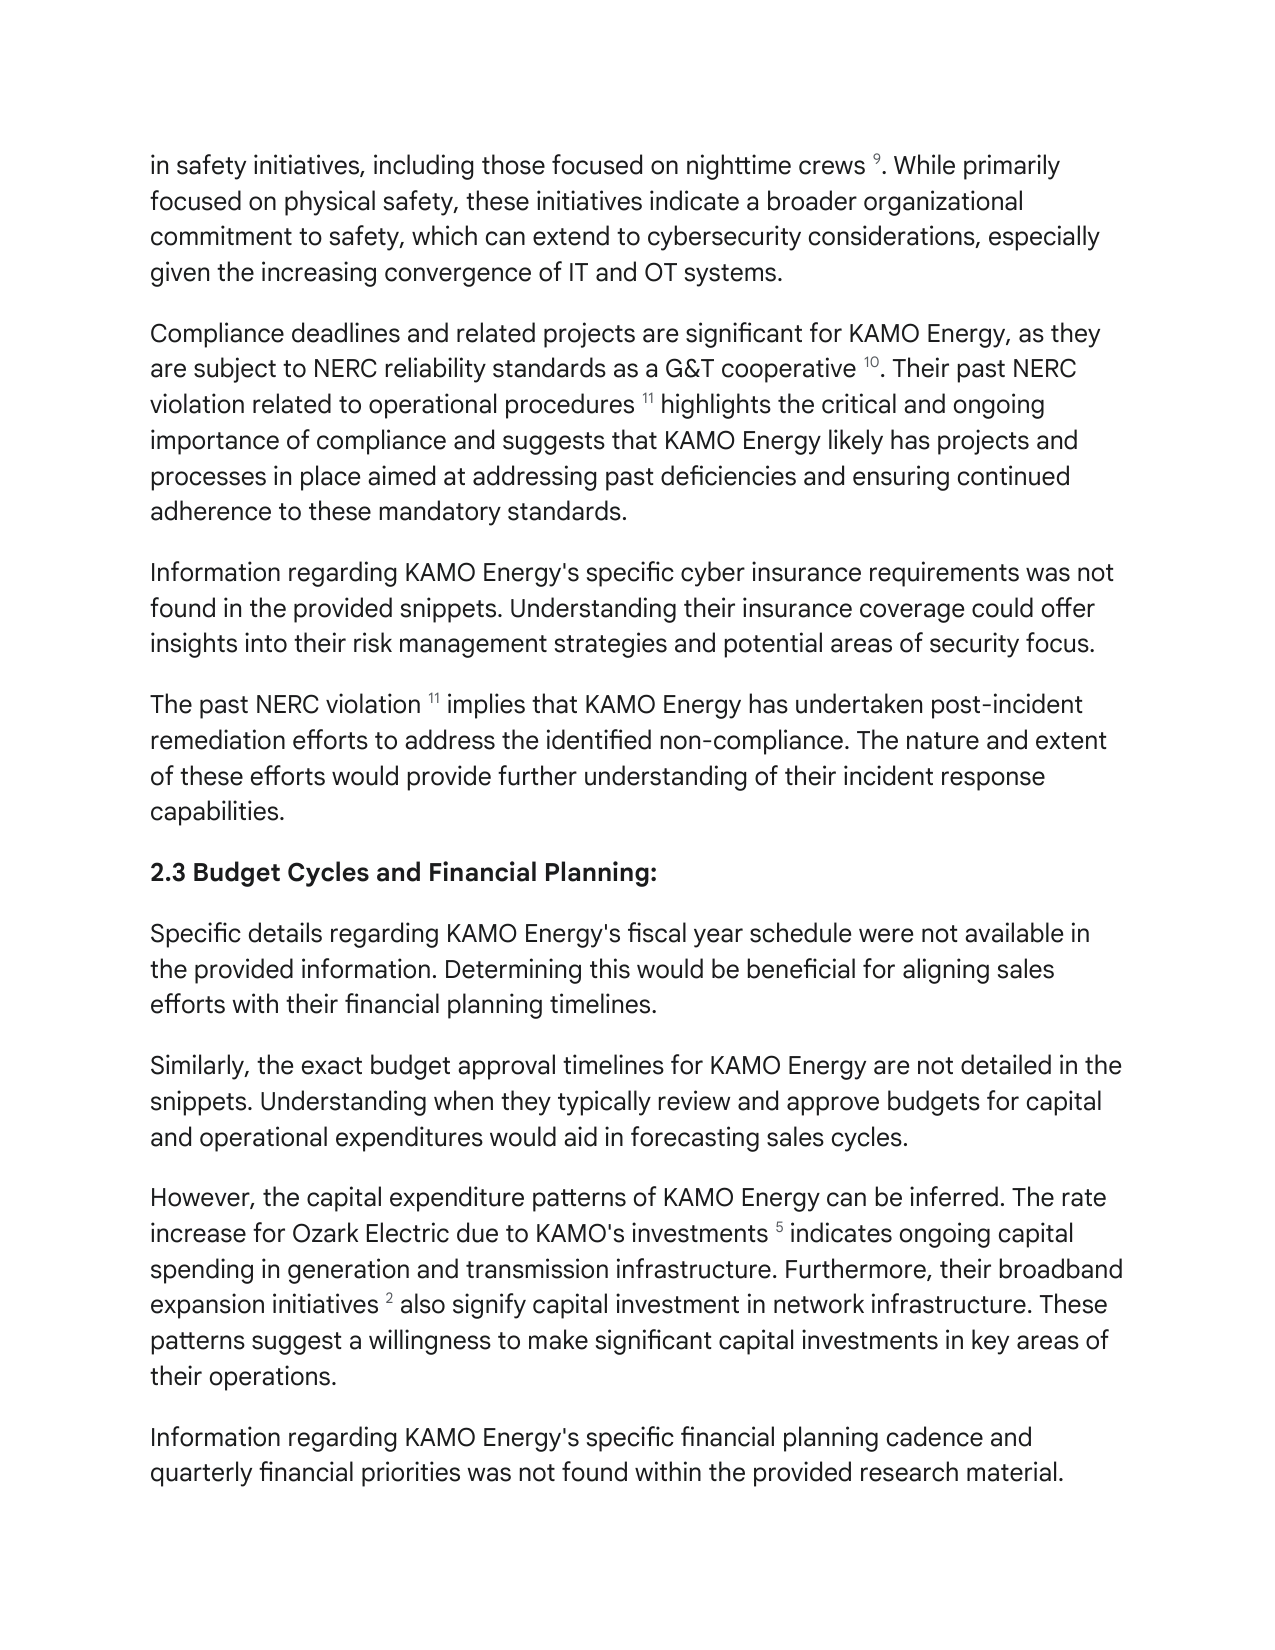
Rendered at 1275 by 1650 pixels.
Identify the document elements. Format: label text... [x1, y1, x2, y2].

text However, the capital expenditure patterns of KAMO Energy can be inferred. The rate increase for Ozark Electric due to KAMO's investments 5 indicates ongoing capital spending in generation and transmission infrastructure. Furthermore, their broadband expansion initiatives 2 also signify capital investment in network infrastructure. These patterns suggest a willingness to make significant capital investments in key areas of their operations. [150, 1182, 1125, 1392]
text Specific details regarding KAMO Energy's fiscal year schedule were not available in the provided information. Determining this would be beneficial for aligning sales efforts with their financial planning timelines. [150, 918, 1125, 1021]
text 2.3 Budget Cycles and Financial Planning: [150, 857, 1125, 889]
text Information regarding KAMO Energy's specific financial planning cadence and quarterly financial priorities was not found within the provided research material. [150, 1422, 1125, 1489]
text Information regarding KAMO Energy's specific cyber insurance requirements was not found in the provided snippets. Understanding their insurance coverage could offer insights into their risk management strategies and potential areas of security focus. [150, 557, 1125, 660]
text Compliance deadlines and related projects are significant for KAMO Energy, as they are subject to NERC reliability standards as a G&T cooperative 10. Their past NERC violation related to operational procedures 11 highlights the critical and ongoing importance of compliance and suggests that KAMO Energy likely has projects and processes in place aimed at addressing past deficiencies and ensuring continued adherence to these mandatory standards. [150, 318, 1125, 528]
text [150, 150, 1125, 288]
text The past NERC violation 11 implies that KAMO Energy has undertaken post-incident remediation efforts to address the identified non-compliance. The nature and extent of these efforts would provide further understanding of their incident response capabilities. [150, 689, 1125, 828]
text Similarly, the exact budget approval timelines for KAMO Energy are not detailed in the snippets. Understanding when they typically review and approve budgets for capital and operational expenditures would aid in forecasting sales cycles. [150, 1050, 1125, 1153]
